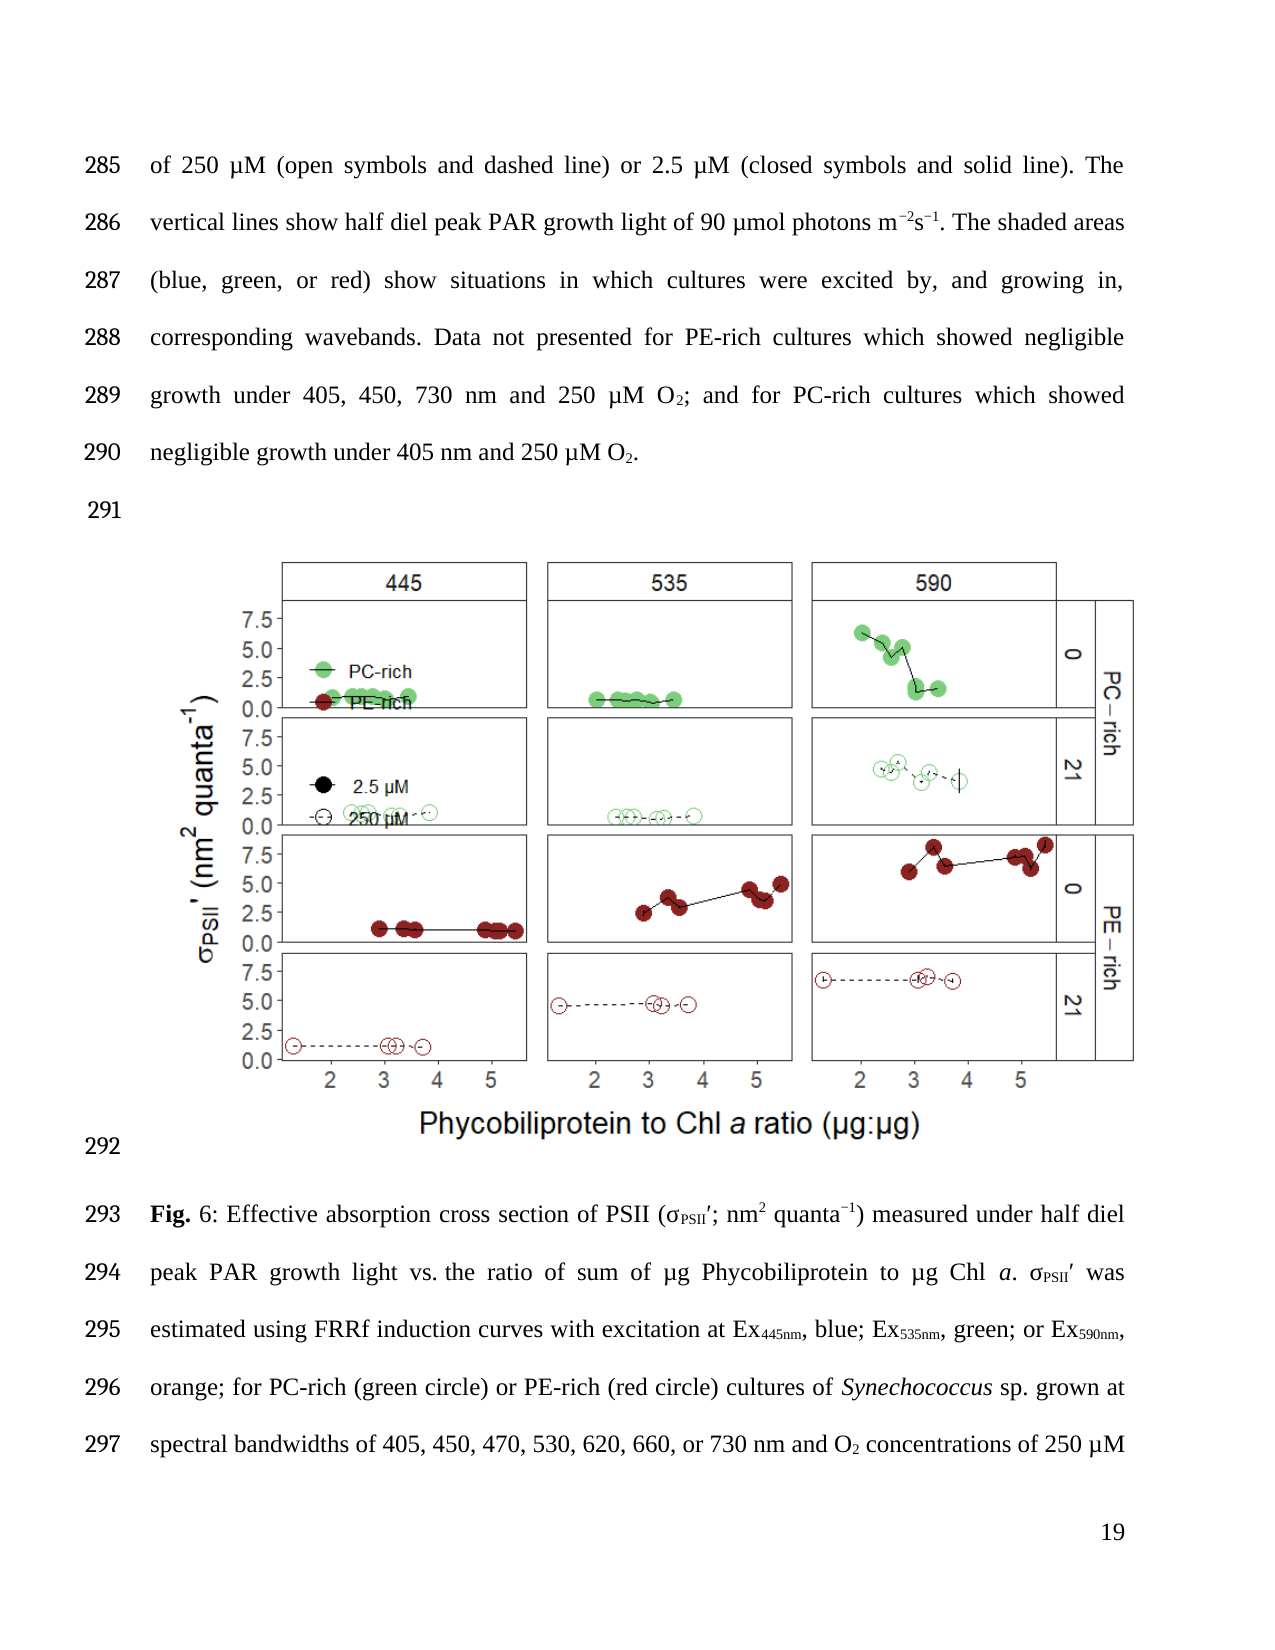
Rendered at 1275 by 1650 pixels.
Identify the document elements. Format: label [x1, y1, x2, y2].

picture [168, 552, 1144, 1155]
text [150, 1199, 1125, 1458]
text [150, 150, 1125, 466]
